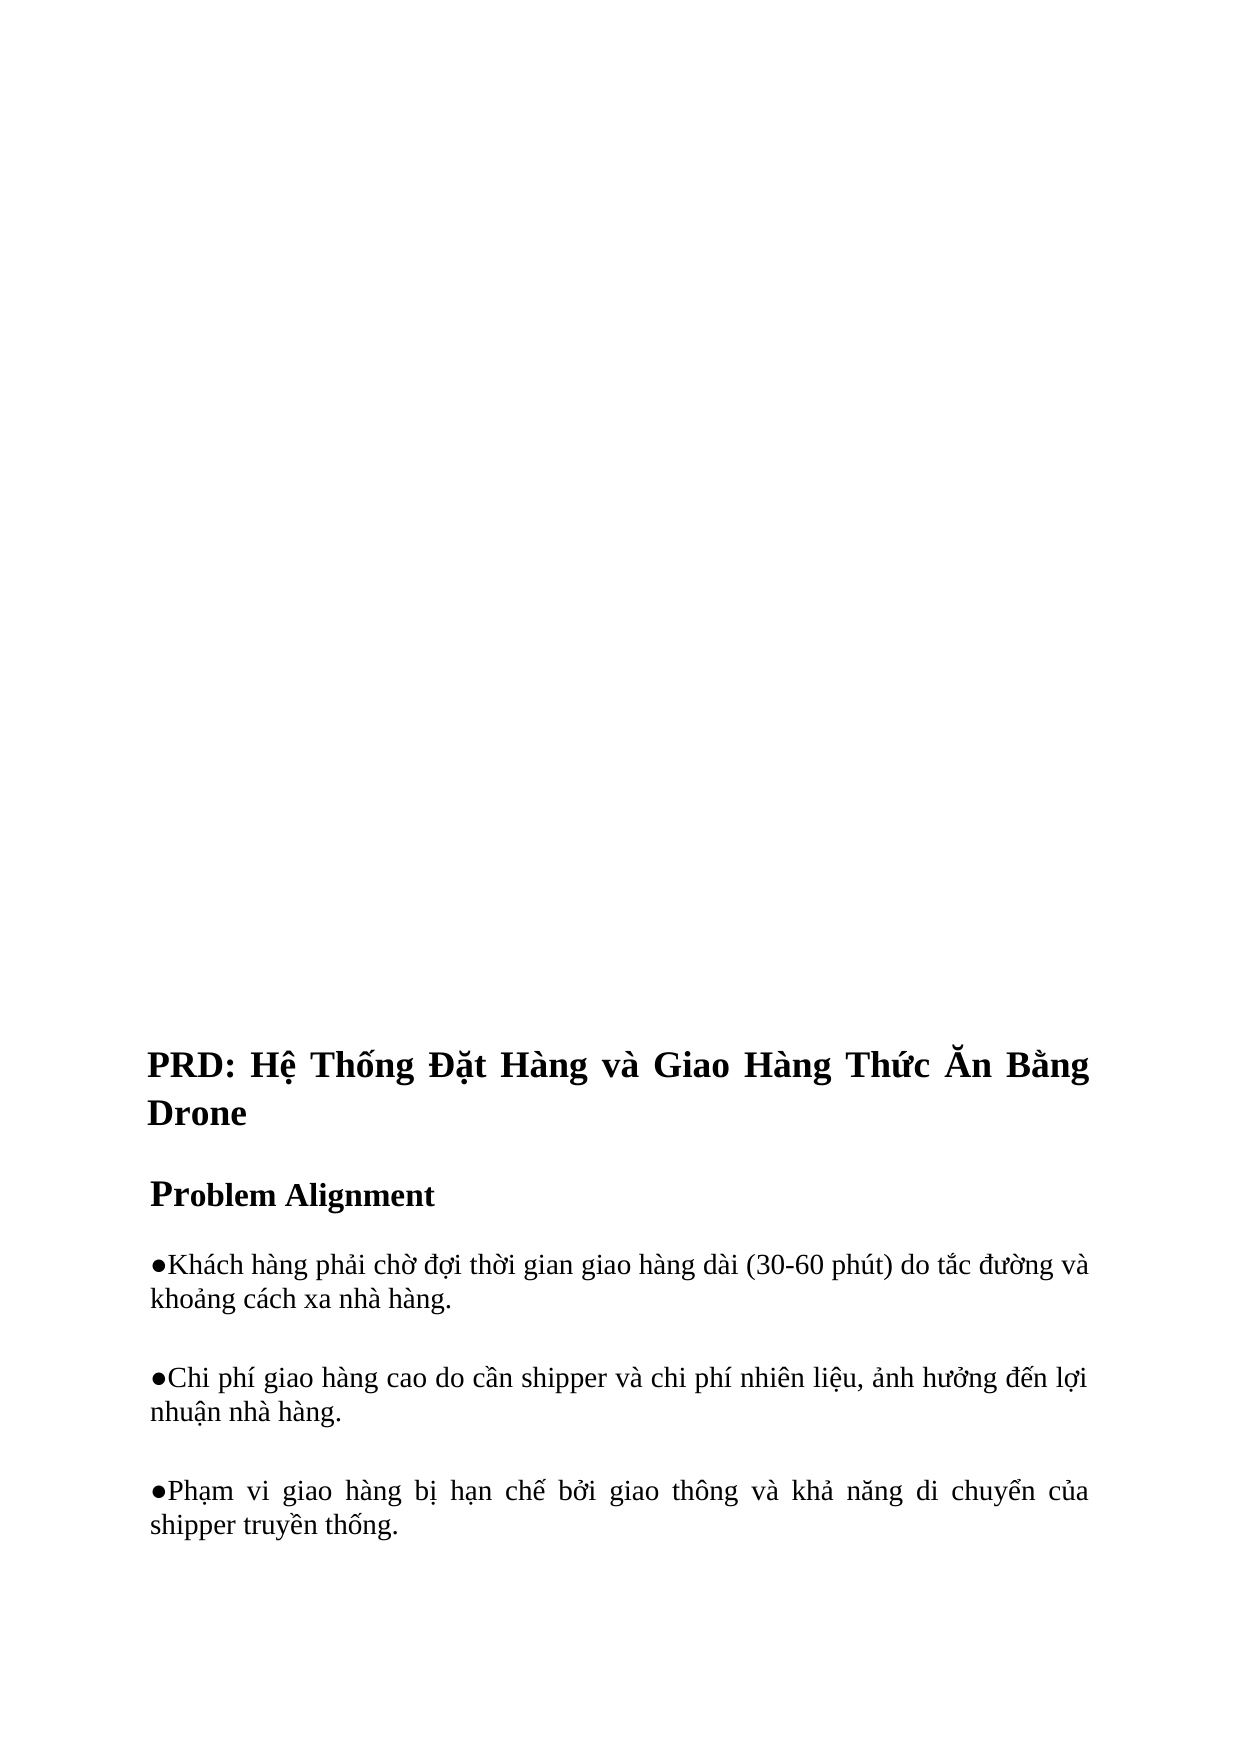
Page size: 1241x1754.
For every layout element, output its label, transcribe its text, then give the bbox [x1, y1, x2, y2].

text ●Phạm vi giao hàng bị hạn chế bởi giao thông và khả năng di chuyển của shipper truyền thống. [150, 1440, 1090, 1541]
subtitle PRD: Hệ Thống Đặt Hàng và Giao Hàng Thức Ăn Bằng Drone [147, 1042, 1090, 1134]
subtitle Problem Alignment [150, 1172, 1090, 1215]
text ●Chi phí giao hàng cao do cần shipper và chi phí nhiên liệu, ảnh hưởng đến lợi nhuận nhà hàng. [150, 1327, 1090, 1427]
text ●Khách hàng phải chờ đợi thời gian giao hàng dài (30-60 phút) do tắc đường và khoảng cách xa nhà hàng. [150, 1247, 1090, 1314]
